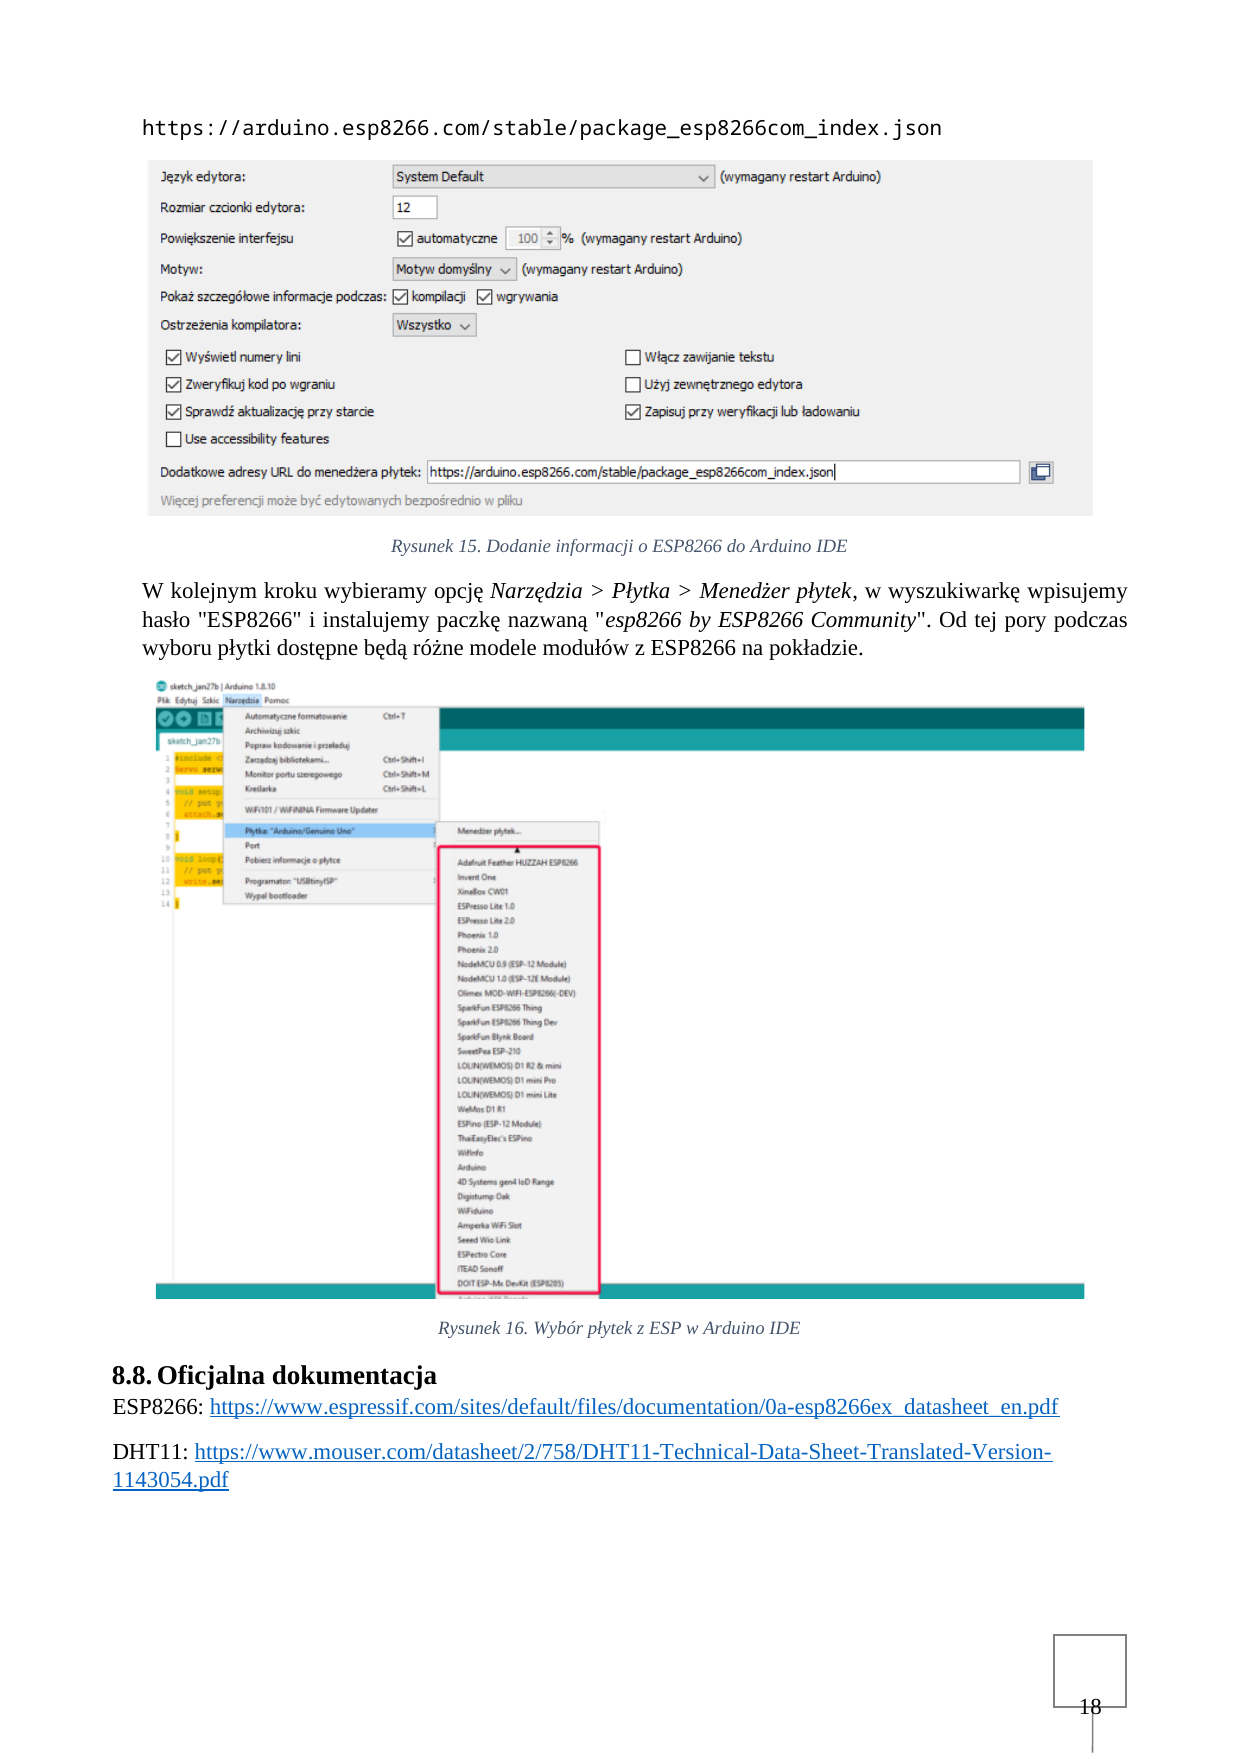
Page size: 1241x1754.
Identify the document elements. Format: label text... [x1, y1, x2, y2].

picture [155, 679, 1085, 1299]
text Rysunek 16. Wybór płytek z ESP w Arduino IDE [112, 1317, 1128, 1339]
subtitle Oficjalna dokumentacja [112, 1359, 1128, 1391]
text ESP8266: https://www.espressif.com/sites/default/files/documentation/0a-esp8266ex_datasheet_en.pdf [112, 1393, 1128, 1419]
picture [147, 160, 1093, 516]
text DHT11: https://www.mouser.com/datasheet/2/758/DHT11-Technical-Data-Sheet-Translated-Version-1143054.pdf [112, 1438, 1128, 1493]
text W kolejnym kroku wybieramy opcję Narzędzia > Płytka > Menedżer płytek, w wyszukiwarkę wpisujemy hasło "ESP8266" i instalujemy paczkę nazwaną "esp8266 by ESP8266 Community". Od tej pory podczas wyboru płytki dostępne będą różne modele modułów z ESP8266 na pokładzie. [142, 577, 1128, 660]
text https://arduino.esp8266.com/stable/package_esp8266com_index.json [142, 113, 1128, 141]
text Rysunek 15. Dodanie informacji o ESP8266 do Arduino IDE [112, 535, 1128, 556]
